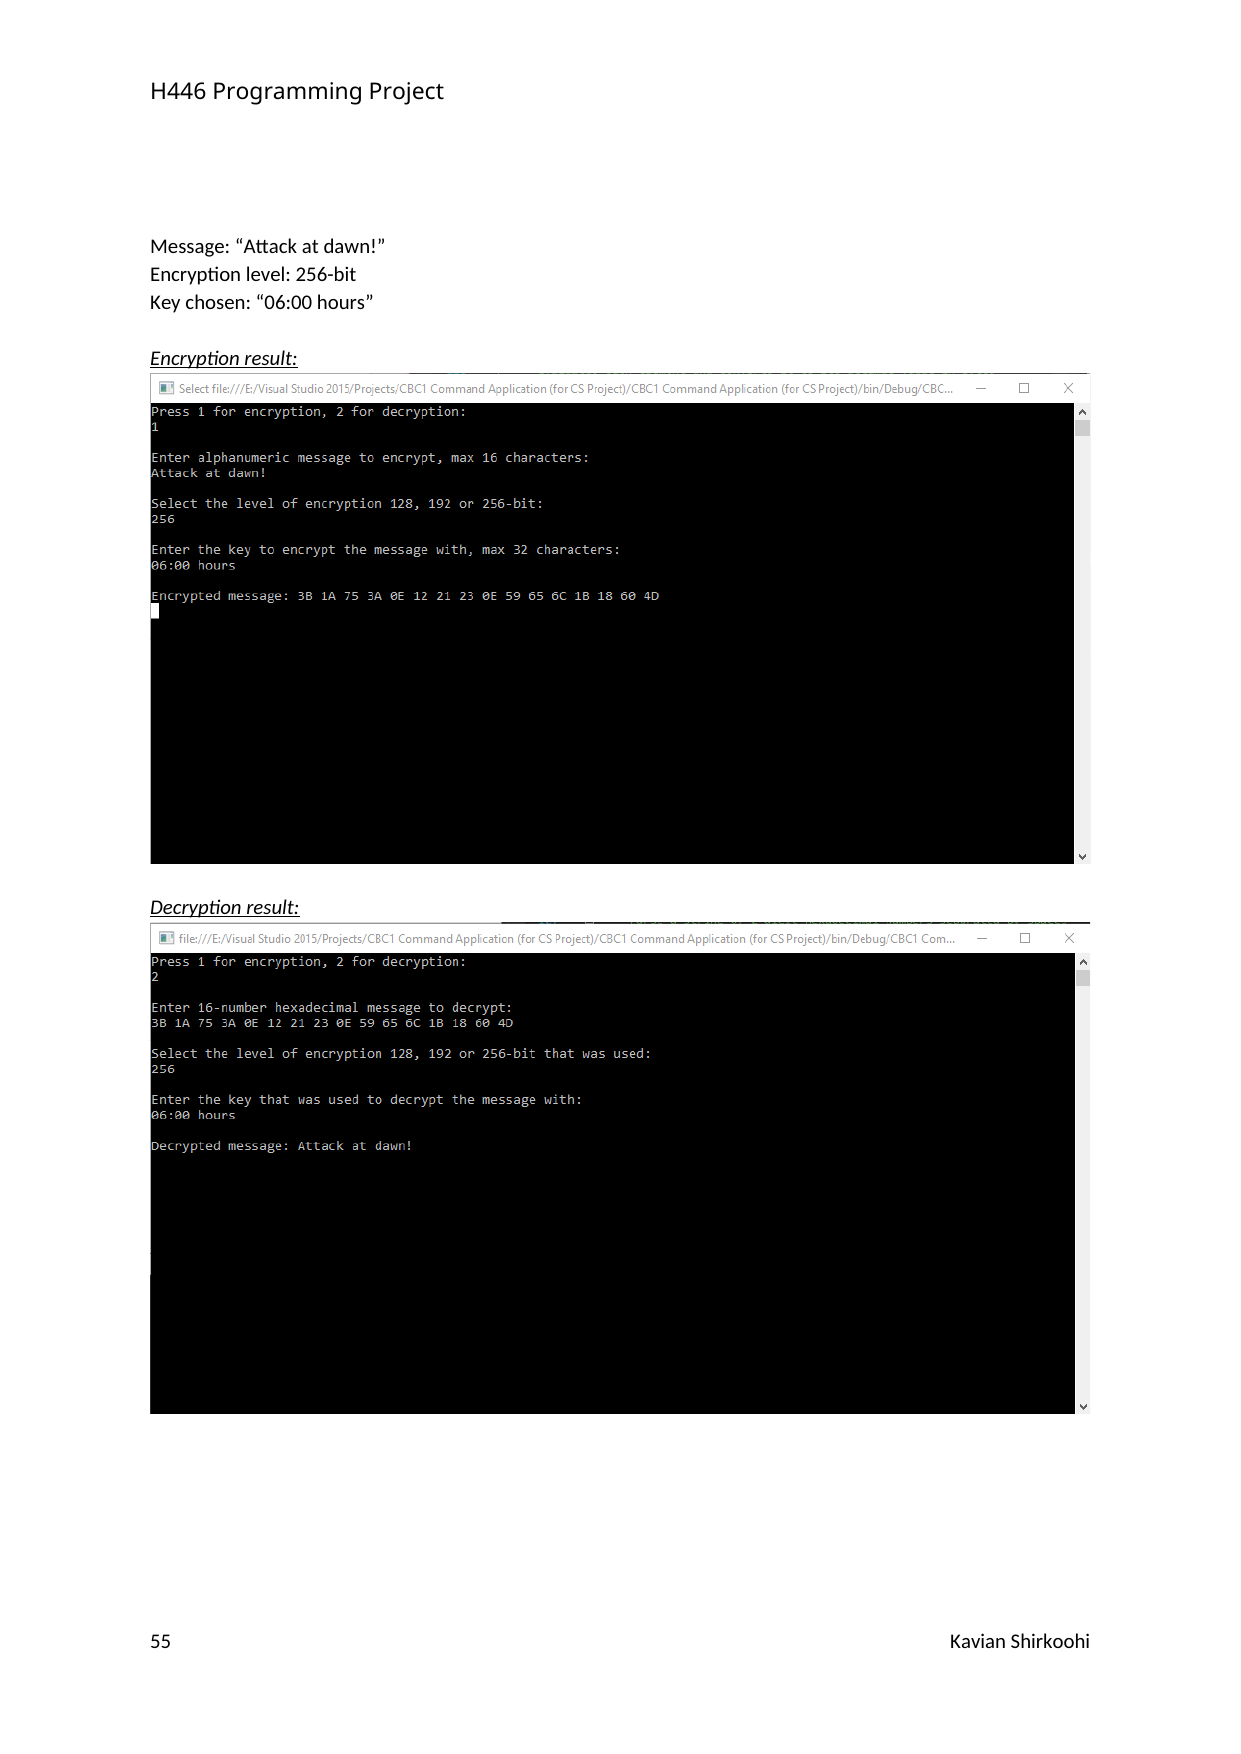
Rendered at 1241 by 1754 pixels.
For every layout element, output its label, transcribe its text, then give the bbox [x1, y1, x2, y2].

text Encryption level: 256-bit [150, 262, 1090, 287]
picture [150, 373, 1091, 864]
text Message: “Attack at dawn!” [150, 234, 1090, 259]
text Encryption result: [150, 345, 1090, 371]
text Decryption result: [150, 894, 1090, 920]
picture [150, 922, 1091, 1414]
text Key chosen: “06:00 hours” [150, 289, 1090, 315]
